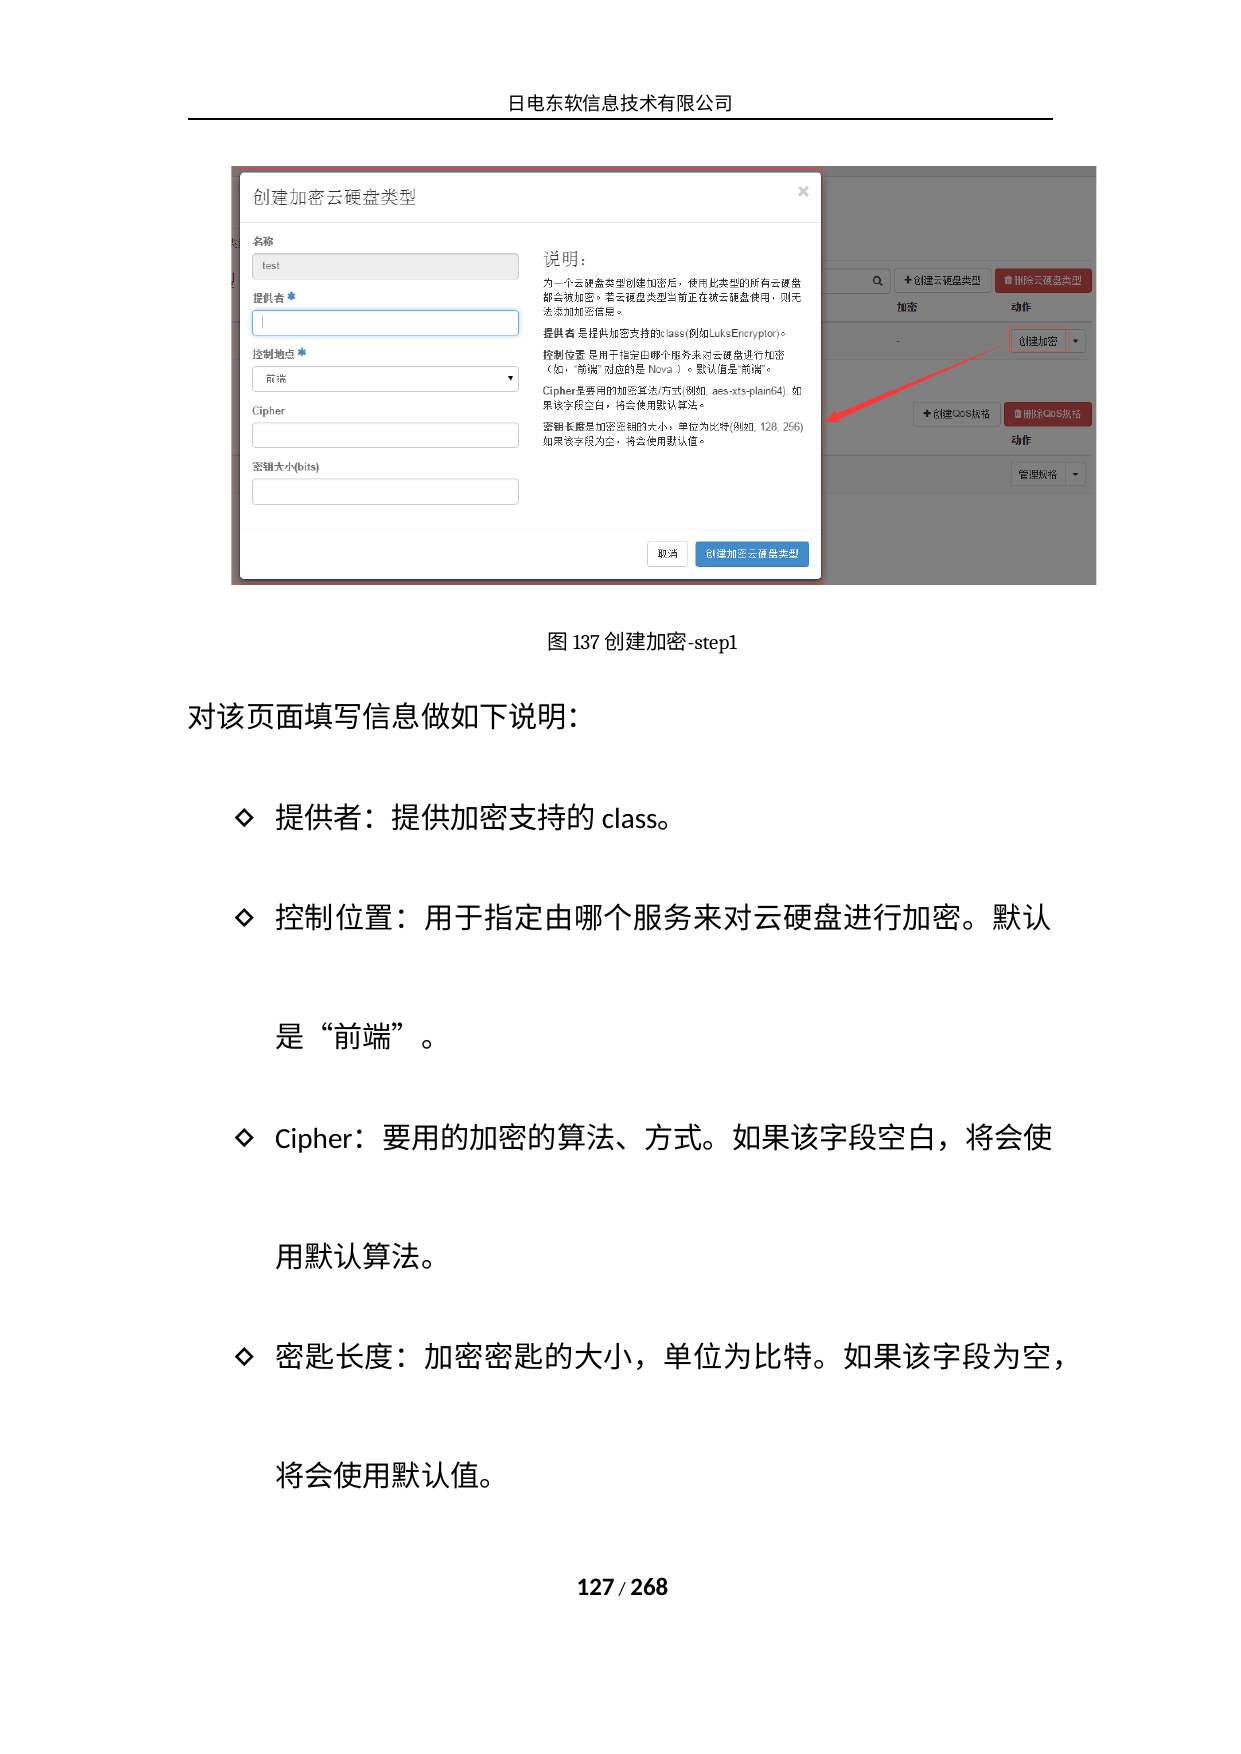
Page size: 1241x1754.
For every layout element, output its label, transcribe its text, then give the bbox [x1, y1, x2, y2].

list Cipher：要用的加密的算法、方式。如果该字段空白，将会使用默认算法。 [231, 1096, 1053, 1294]
picture [231, 166, 1097, 585]
list 提供者：提供加密支持的class。 [231, 776, 1053, 855]
list 控制位置：用于指定由哪个服务来对云硬盘进行加密。默认是“前端”。 [231, 876, 1053, 1075]
text 对该页面填写信息做如下说明： [187, 675, 1053, 754]
text 图 137创建加密-step1 [231, 620, 1053, 660]
list 密匙长度：加密密匙的大小，单位为比特。如果该字段为空，将会使用默认值。 [231, 1315, 1053, 1514]
